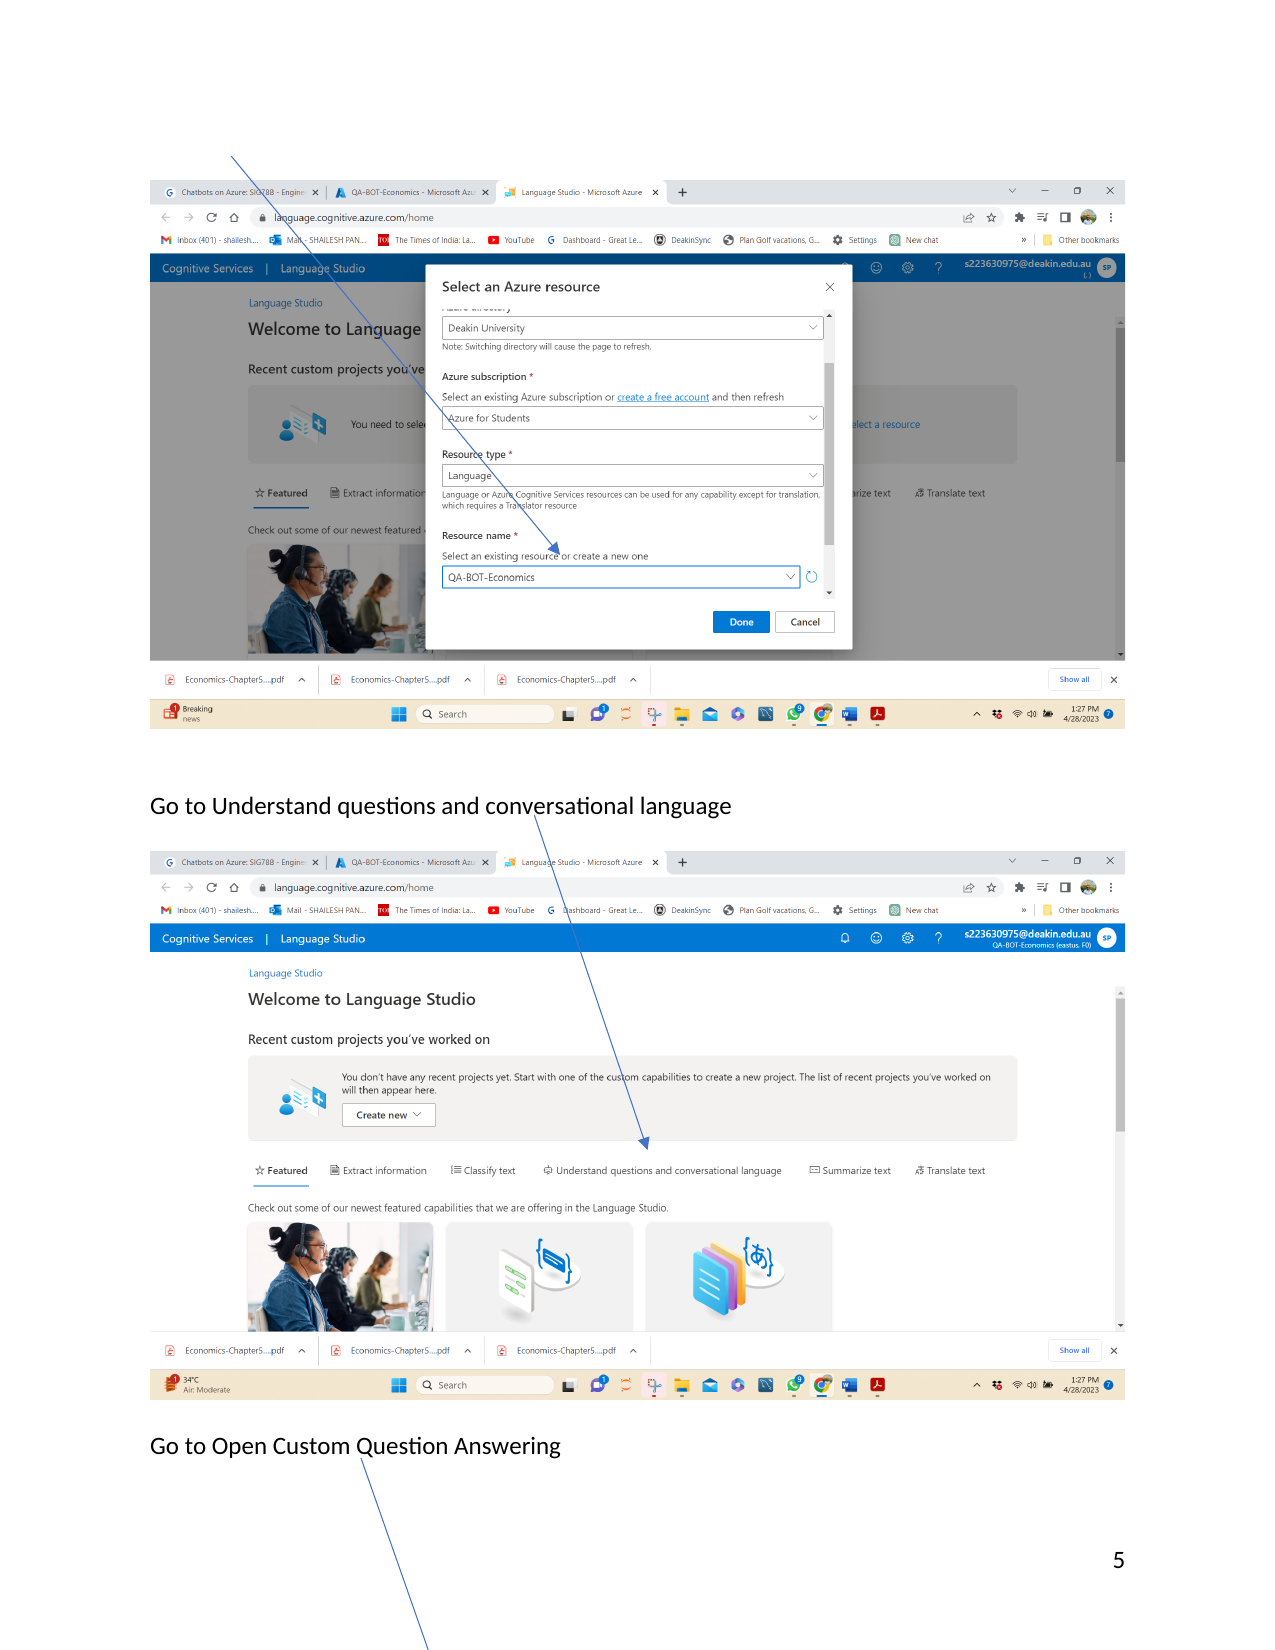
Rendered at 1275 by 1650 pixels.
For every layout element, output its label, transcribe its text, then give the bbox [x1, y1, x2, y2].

picture [150, 180, 1125, 729]
picture [150, 851, 1125, 1400]
text Go to Understand questions and conversational language [150, 790, 1125, 821]
text Go to Open Custom Question Answering [150, 1430, 1125, 1461]
